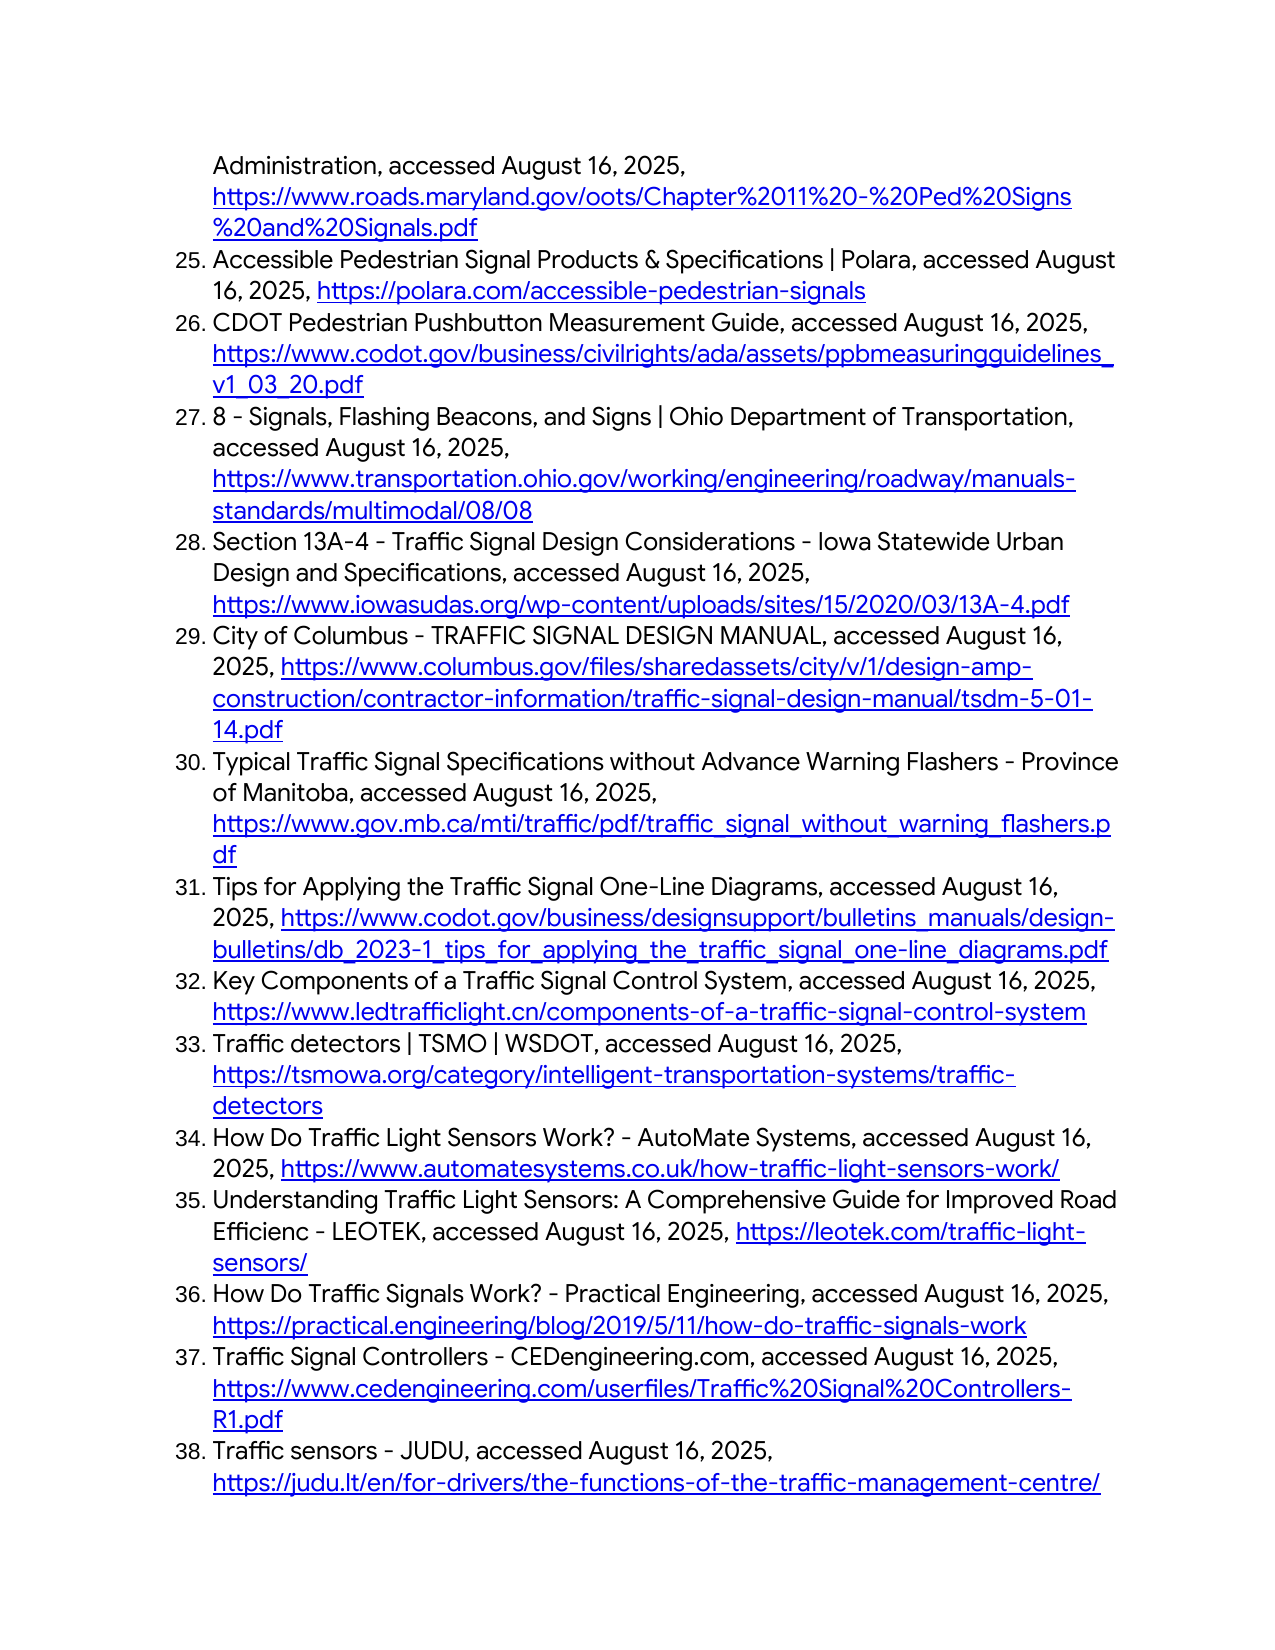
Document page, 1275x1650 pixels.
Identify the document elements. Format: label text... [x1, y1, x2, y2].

list 8 - Signals, Flashing Beacons, and Signs | Ohio Department of Transportation, accessed August 16, 2025, https://www.transportation.ohio.gov/working/engineering/roadway/manuals-standards/multimodal/08/08 [175, 401, 1125, 526]
list How Do Traffic Signals Work? - Practical Engineering, accessed August 16, 2025, https://practical.engineering/blog/2019/5/11/how-do-traffic-signals-work [175, 1279, 1125, 1341]
list Key Components of a Traffic Signal Control System, accessed August 16, 2025, https://www.ledtrafficlight.cn/components-of-a-traffic-signal-control-system [175, 965, 1125, 1028]
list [175, 150, 1125, 244]
list Traffic Signal Controllers - CEDengineering.com, accessed August 16, 2025, https://www.cedengineering.com/userfiles/Traffic%20Signal%20Controllers-R1.pdf [175, 1341, 1125, 1436]
list Section 13A-4 - Traffic Signal Design Considerations - Iowa Statewide Urban Design and Specifications, accessed August 16, 2025, https://www.iowasudas.org/wp-content/uploads/sites/15/2020/03/13A-4.pdf [175, 526, 1125, 620]
list City of Columbus - TRAFFIC SIGNAL DESIGN MANUAL, accessed August 16, 2025, https://www.columbus.gov/files/sharedassets/city/v/1/design-amp-construction/contractor-information/traffic-signal-design-manual/tsdm-5-01-14.pdf [175, 620, 1125, 746]
list CDOT Pedestrian Pushbutton Measurement Guide, accessed August 16, 2025, https://www.codot.gov/business/civilrights/ada/assets/ppbmeasuringguidelines_v1_03_20.pdf [175, 307, 1125, 401]
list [175, 1436, 1125, 1498]
list Tips for Applying the Traffic Signal One-Line Diagrams, accessed August 16, 2025, https://www.codot.gov/business/designsupport/bulletins_manuals/design-bulletins/db_2023-1_tips_for_applying_the_traffic_signal_one-line_diagrams.pdf [175, 871, 1125, 965]
list Accessible Pedestrian Signal Products & Specifications | Polara, accessed August 16, 2025, https://polara.com/accessible-pedestrian-signals [175, 244, 1125, 307]
list Understanding Traffic Light Sensors: A Comprehensive Guide for Improved Road Efficienc - LEOTEK, accessed August 16, 2025, https://leotek.com/traffic-light-sensors/ [175, 1185, 1125, 1279]
list Traffic detectors | TSMO | WSDOT, accessed August 16, 2025, https://tsmowa.org/category/intelligent-transportation-systems/traffic-detectors [175, 1028, 1125, 1122]
list Typical Traffic Signal Specifications without Advance Warning Flashers - Province of Manitoba, accessed August 16, 2025, https://www.gov.mb.ca/mti/traffic/pdf/traffic_signal_without_warning_flashers.pdf [175, 746, 1125, 871]
list How Do Traffic Light Sensors Work? - AutoMate Systems, accessed August 16, 2025, https://www.automatesystems.co.uk/how-traffic-light-sensors-work/ [175, 1122, 1125, 1185]
